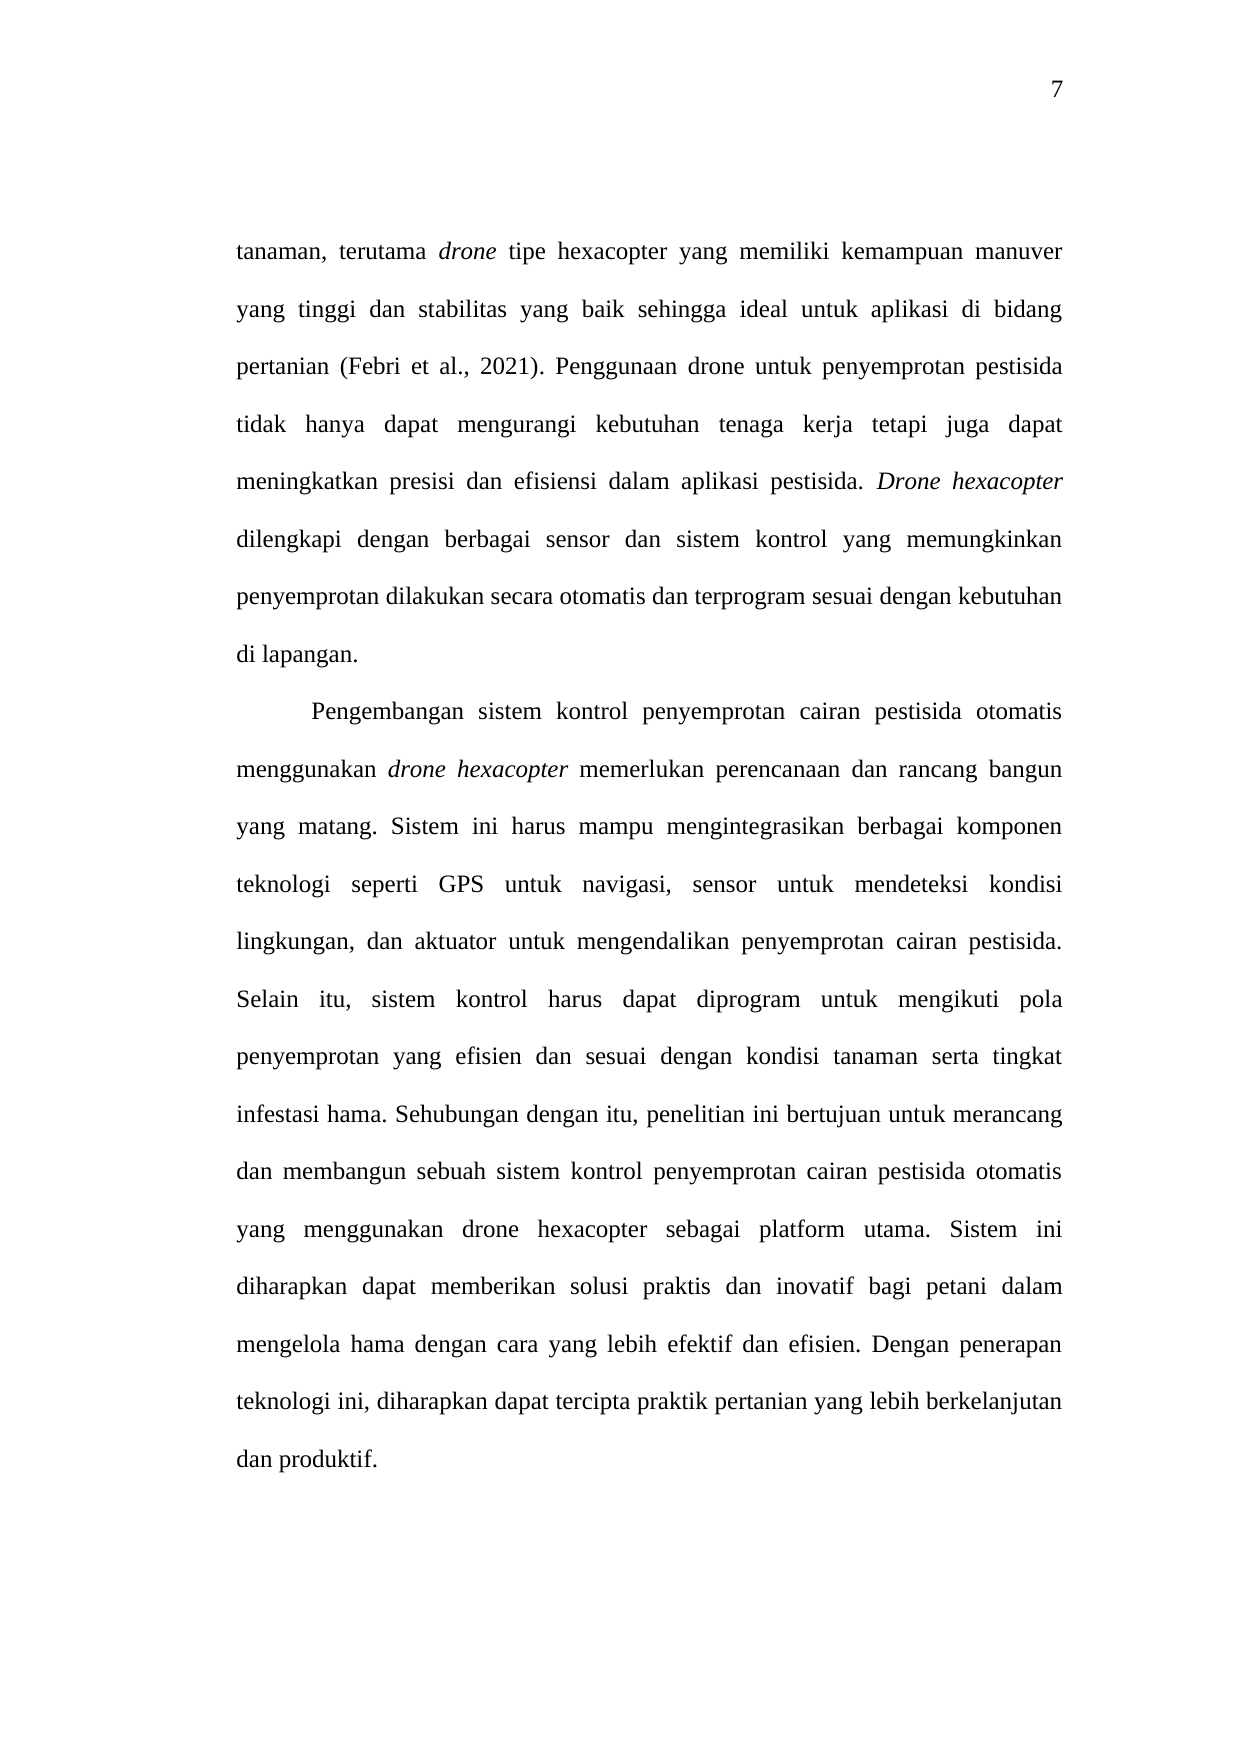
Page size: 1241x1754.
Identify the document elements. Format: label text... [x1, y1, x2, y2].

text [236, 236, 1063, 667]
text Pengembangan sistem kontrol penyemprotan cairan pestisida otomatis menggunakan drone hexacopter memerlukan perencanaan dan rancang bangun yang matang. Sistem ini harus mampu mengintegrasikan berbagai komponen teknologi seperti GPS untuk navigasi, sensor untuk mendeteksi kondisi lingkungan, dan aktuator untuk mengendalikan penyemprotan cairan pestisida. Selain itu, sistem kontrol harus dapat diprogram untuk mengikuti pola penyemprotan yang efisien dan sesuai dengan kondisi tanaman serta tingkat infestasi hama. Sehubungan dengan itu, penelitian ini bertujuan untuk merancang dan membangun sebuah sistem kontrol penyemprotan cairan pestisida otomatis yang menggunakan drone hexacopter sebagai platform utama. Sistem ini diharapkan dapat memberikan solusi praktis dan inovatif bagi petani dalam mengelola hama dengan cara yang lebih efektif dan efisien. Dengan penerapan teknologi ini, diharapkan dapat tercipta praktik pertanian yang lebih berkelanjutan dan produktif. [236, 696, 1063, 1472]
